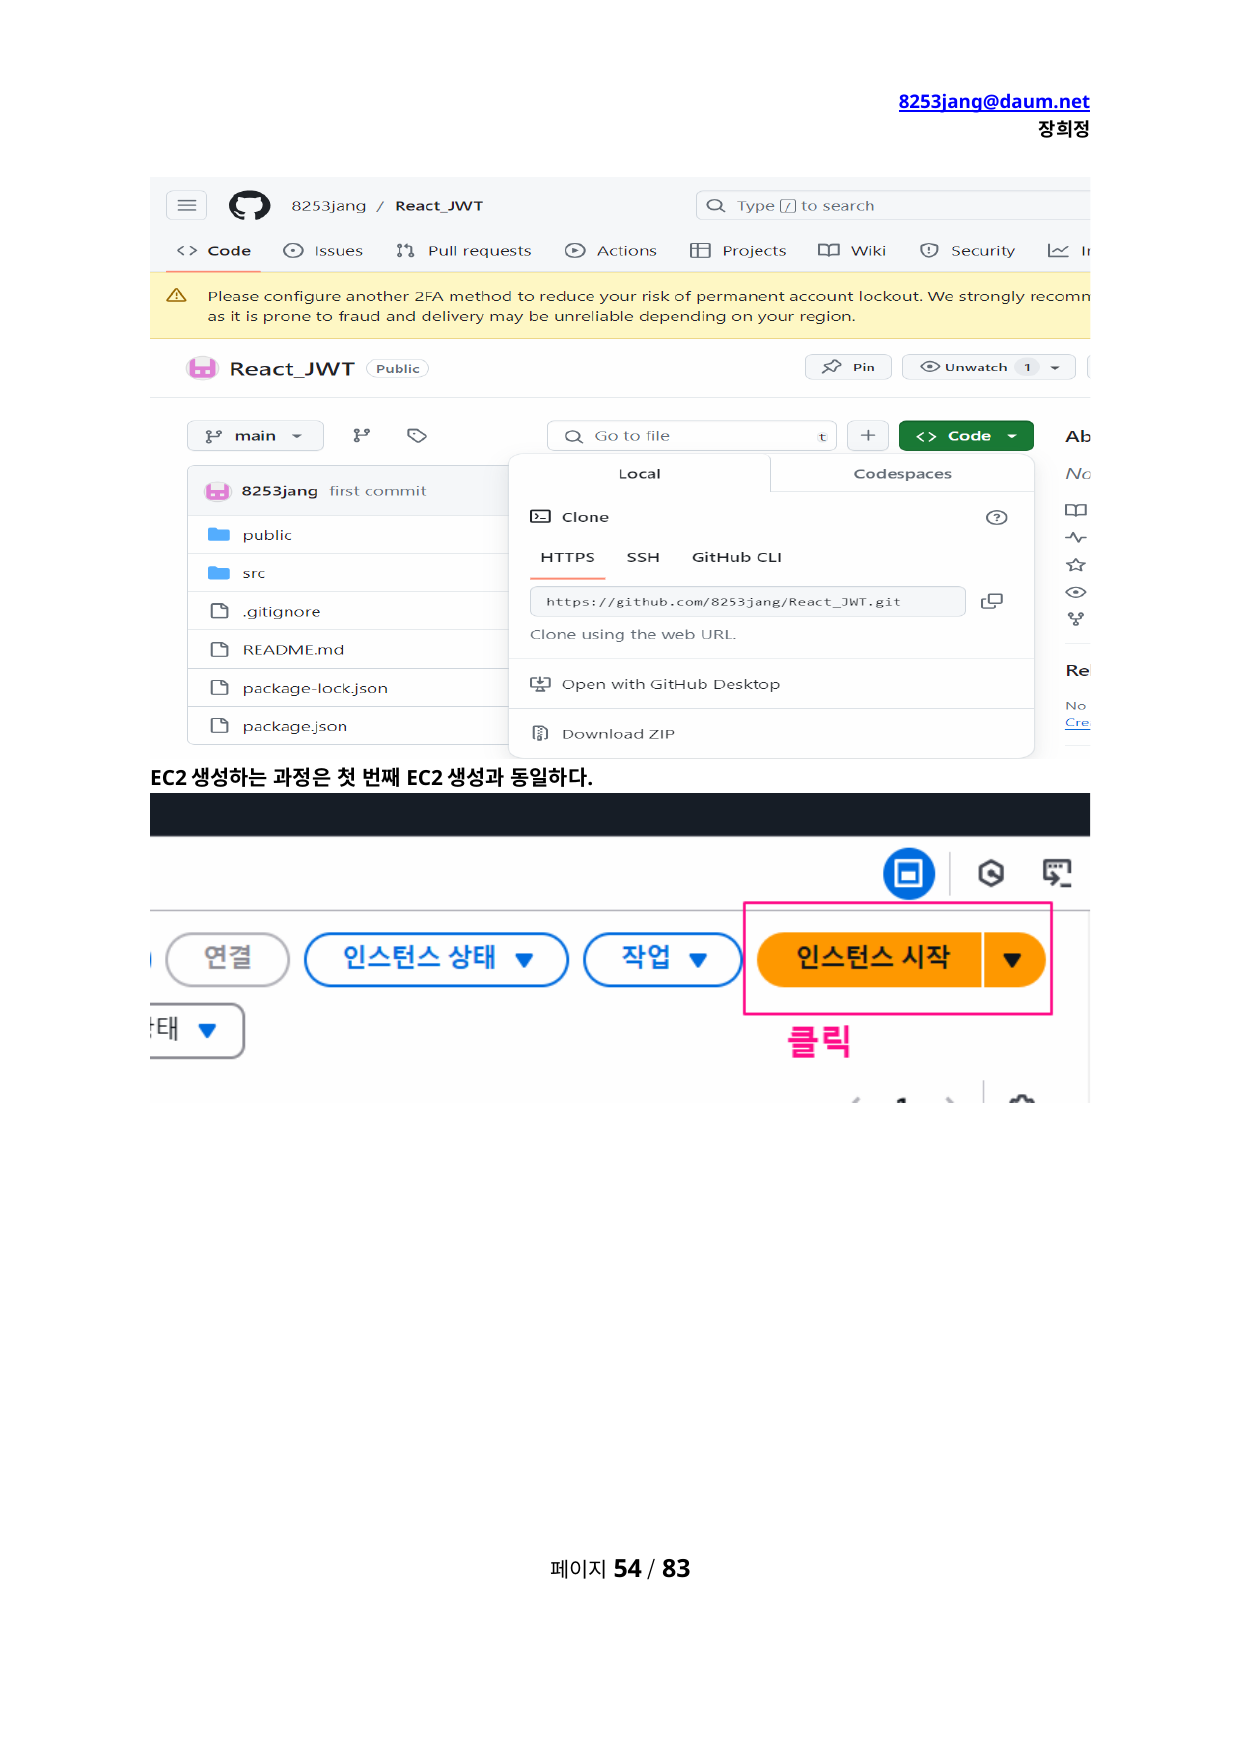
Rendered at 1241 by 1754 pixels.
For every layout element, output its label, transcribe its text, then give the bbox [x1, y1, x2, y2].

picture [150, 177, 1091, 759]
text EC2생성하는 과정은 첫 번째 EC2생성과 동일하다. [150, 759, 1090, 792]
picture [150, 793, 1091, 1103]
